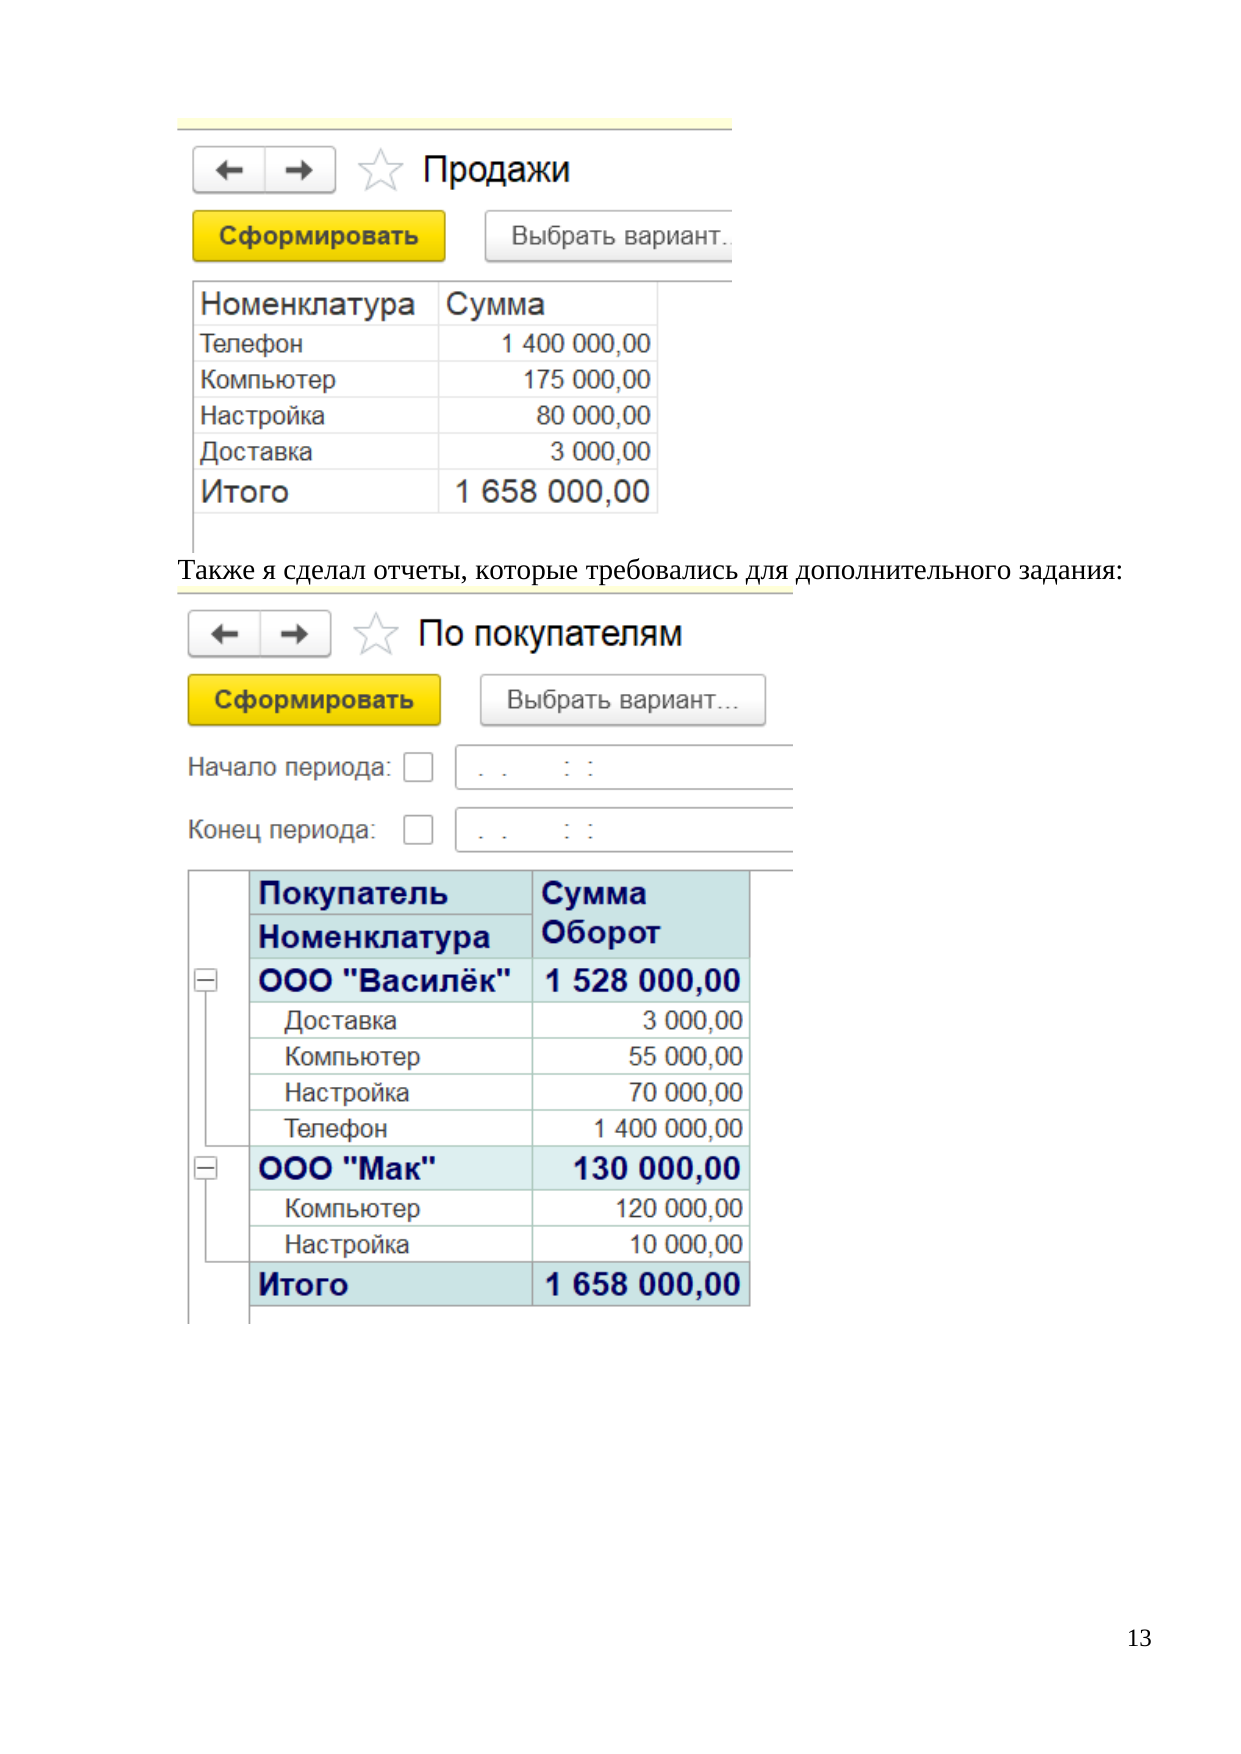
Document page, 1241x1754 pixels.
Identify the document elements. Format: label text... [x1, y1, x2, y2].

picture [177, 586, 793, 1324]
text Также я сделал отчеты, которые требовались для дополнительного задания: [177, 552, 1152, 586]
picture [177, 118, 732, 553]
